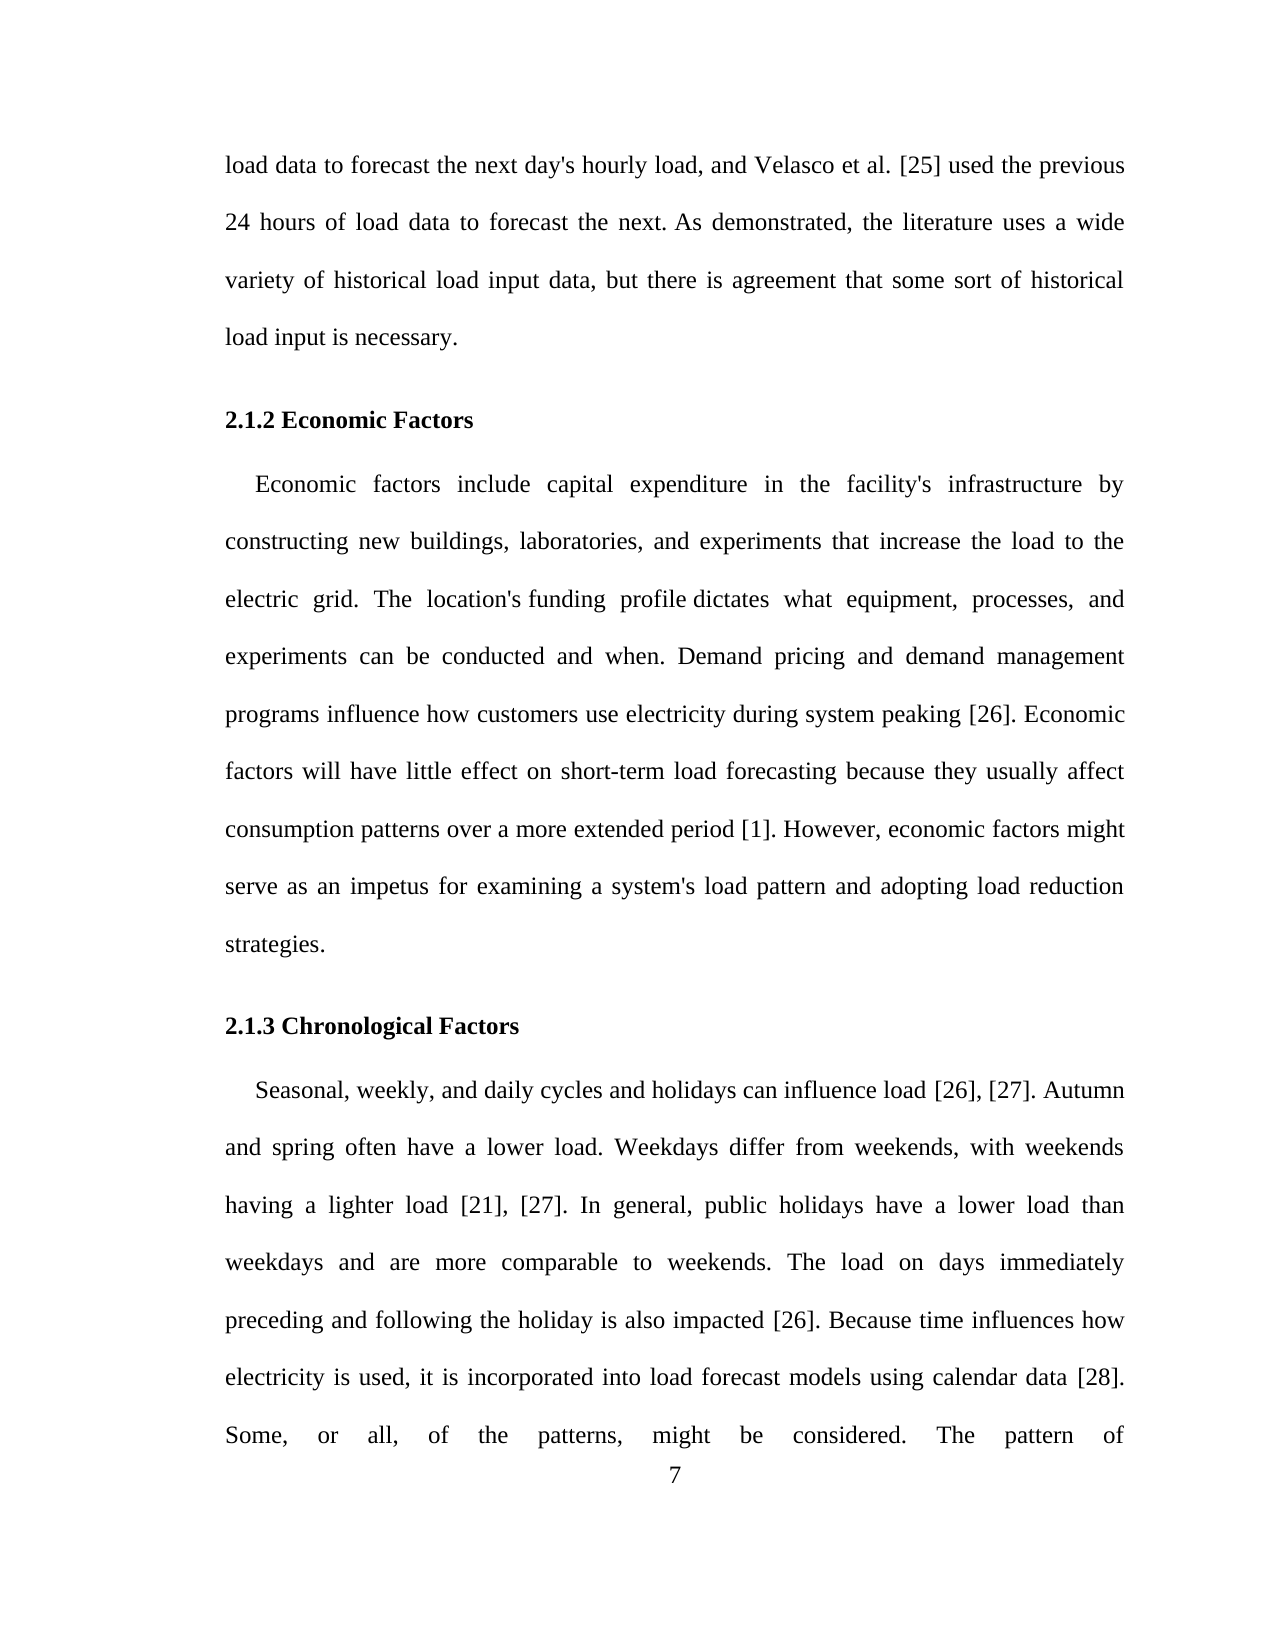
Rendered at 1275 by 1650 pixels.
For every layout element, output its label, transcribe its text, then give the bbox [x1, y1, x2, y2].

text Economic factors include capital expenditure in the facility's infrastructure by constructing new buildings, laboratories, and experiments that increase the load to the electric grid. The location's funding profile dictates what equipment, processes, and experiments can be conducted and when. Demand pricing and demand management programs influence how customers use electricity during system peaking [26]. Economic factors will have little effect on short-term load forecasting because they usually affect consumption patterns over a more extended period [1]. However, economic factors might serve as an impetus for examining a system's load pattern and adopting load reduction strategies. [225, 469, 1125, 957]
subtitle 2.1.3 Chronological Factors [225, 1011, 1125, 1040]
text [225, 150, 1125, 351]
subtitle 2.1.2 Economic Factors [225, 405, 1125, 434]
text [225, 1075, 1125, 1449]
